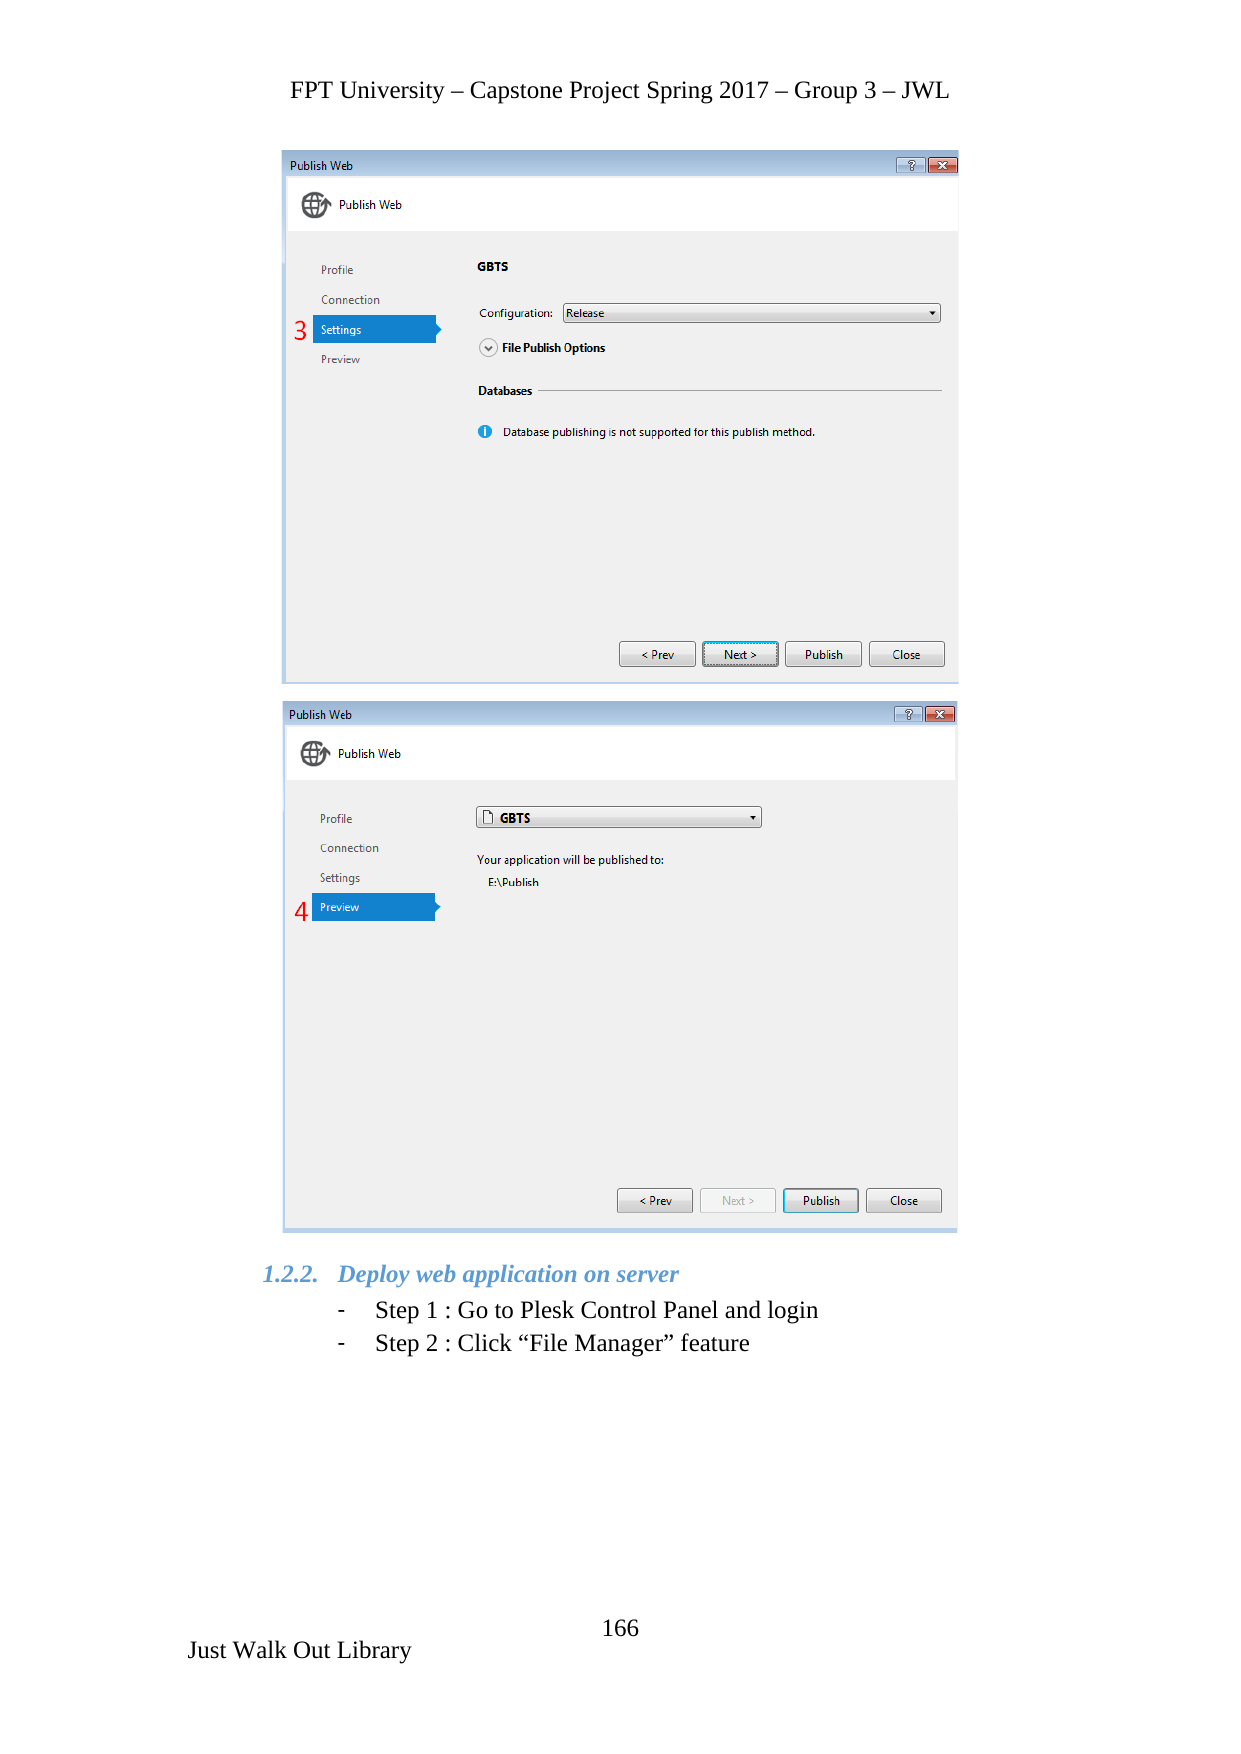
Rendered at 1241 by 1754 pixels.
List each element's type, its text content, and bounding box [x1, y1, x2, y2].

subtitle Deploy web application on server [262, 1259, 1053, 1288]
list Step 1 : Go to Plesk Control Panel and login [337, 1294, 1053, 1325]
list Step 2 : Click “File Manager” feature [337, 1327, 1053, 1357]
picture [281, 150, 959, 684]
picture [282, 701, 958, 1233]
